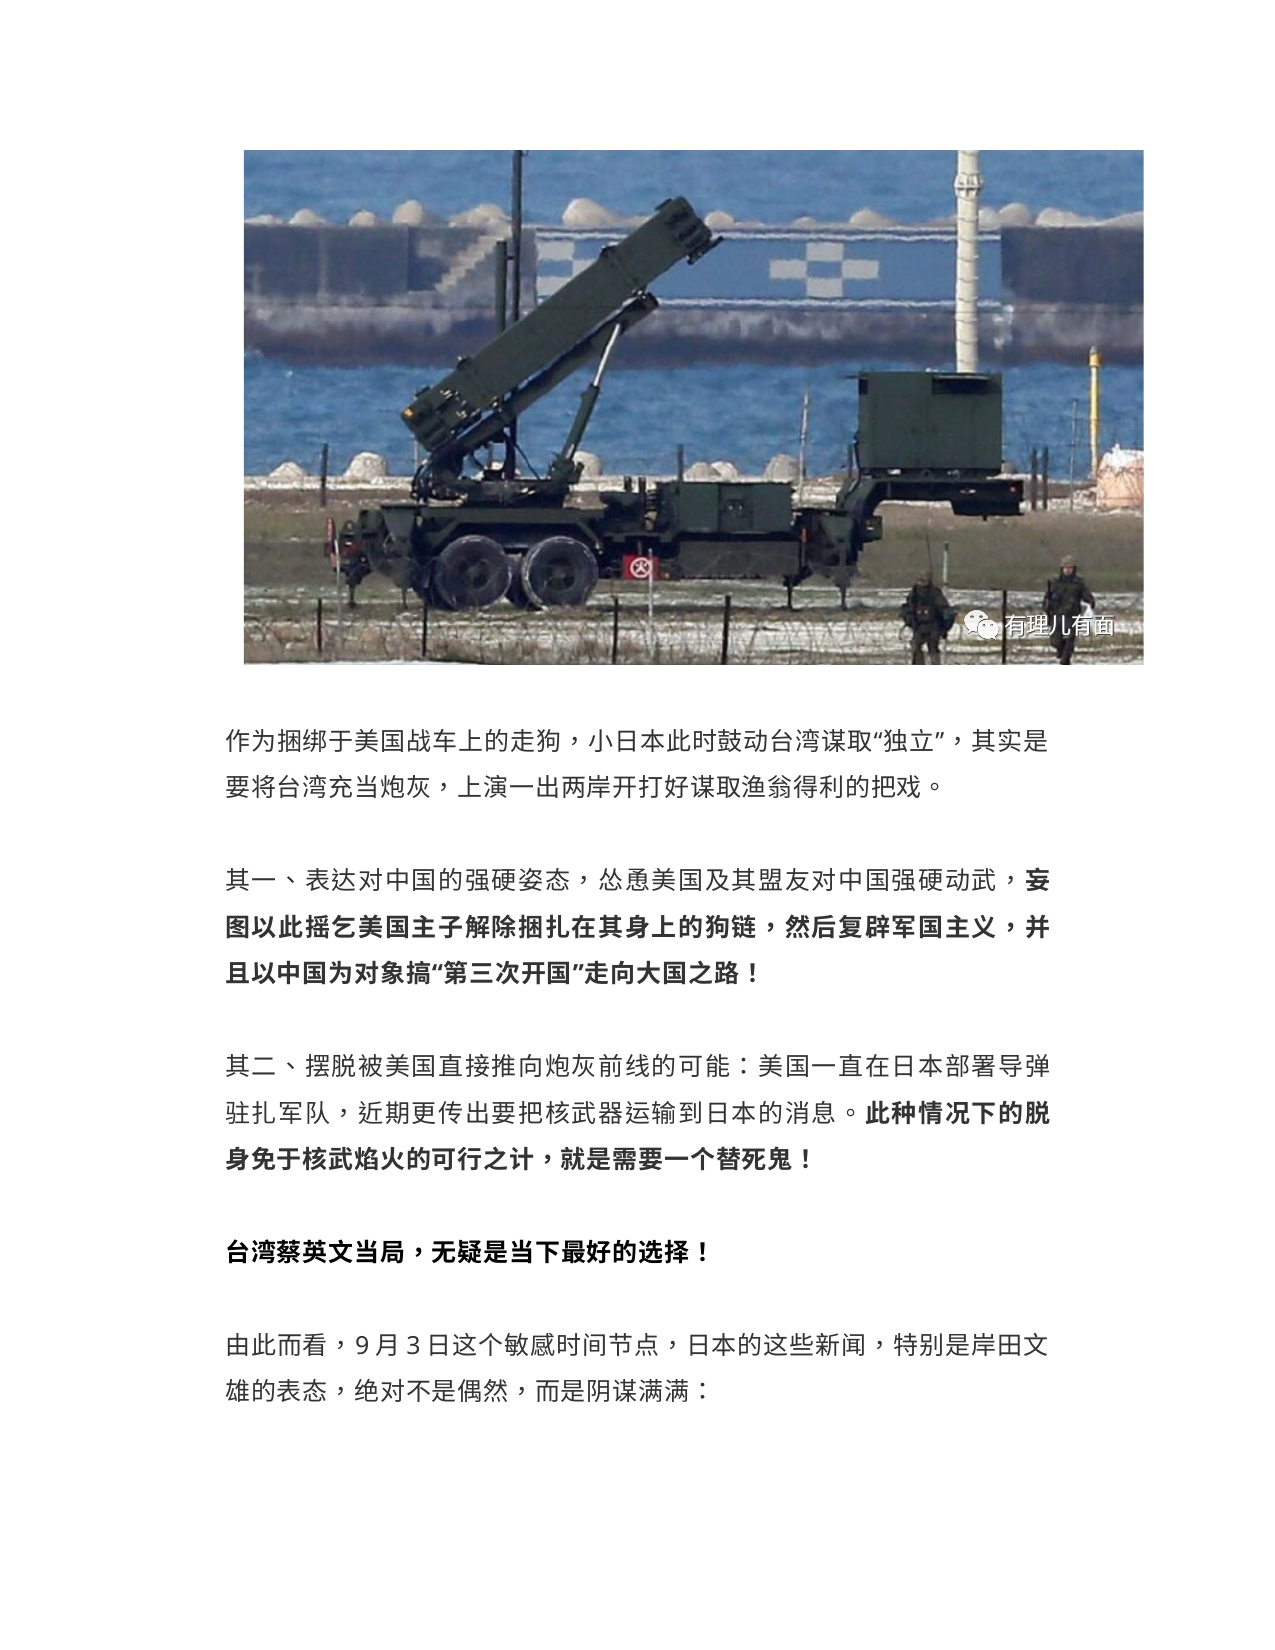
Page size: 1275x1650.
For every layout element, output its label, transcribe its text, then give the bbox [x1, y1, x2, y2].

text 台湾蔡英文当局，无疑是当下最好的选择！ [225, 1222, 1050, 1269]
text 由此而看，9月3日这个敏感时间节点，日本的这些新闻，特别是岸田文雄的表态，绝对不是偶然，而是阴谋满满： [225, 1315, 1050, 1408]
text 作为捆绑于美国战车上的走狗，小日本此时鼓动台湾谋取“独立”，其实是要将台湾充当炮灰，上演一出两岸开打好谋取渔翁得利的把戏。 [225, 711, 1050, 804]
text 其二、摆脱被美国直接推向炮灰前线的可能：美国一直在日本部署导弹驻扎军队，近期更传出要把核武器运输到日本的消息。此种情况下的脱身免于核武焰火的可行之计，就是需要一个替死鬼！ [225, 1036, 1050, 1176]
text 其一、表达对中国的强硬姿态，怂恿美国及其盟友对中国强硬动武，妄图以此摇乞美国主子解除捆扎在其身上的狗链，然后复辟军国主义，并且以中国为对象搞“第三次开国”走向大国之路！ [225, 851, 1050, 990]
picture [243, 150, 1144, 665]
